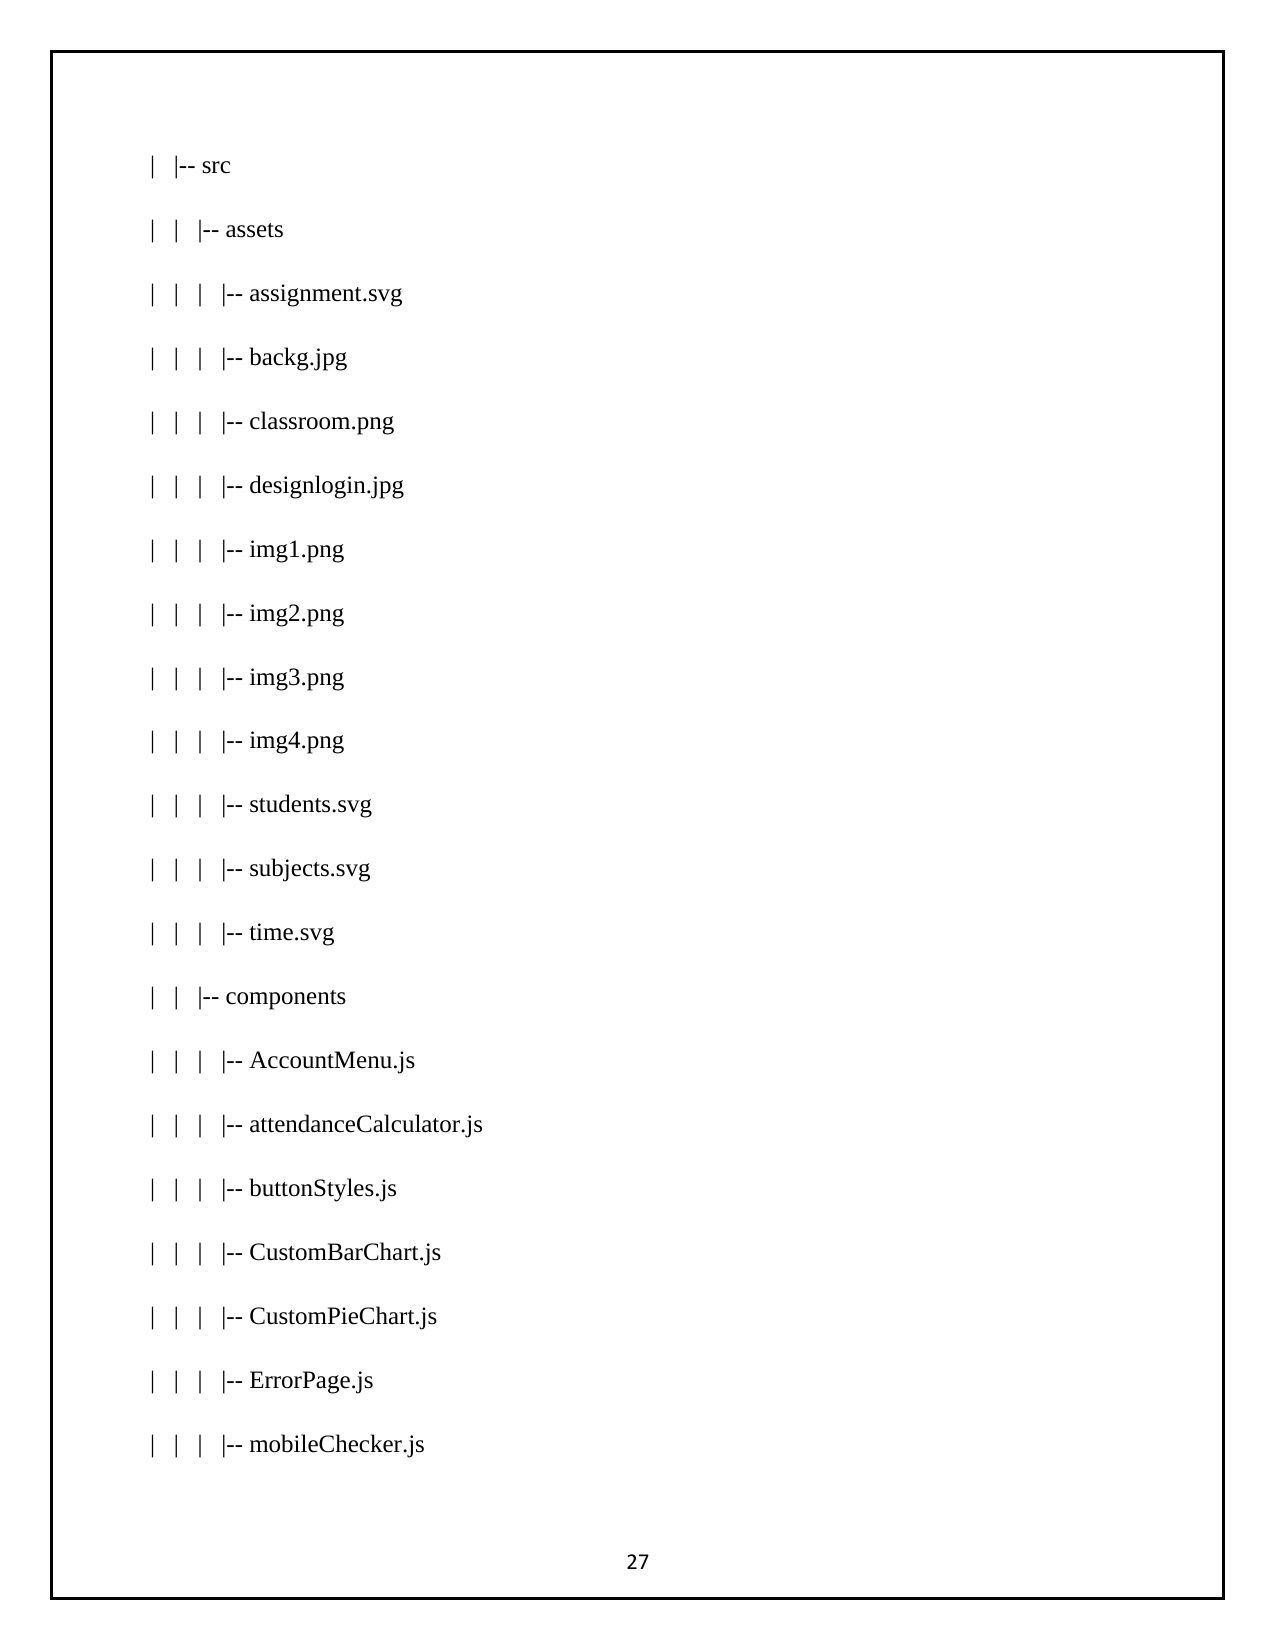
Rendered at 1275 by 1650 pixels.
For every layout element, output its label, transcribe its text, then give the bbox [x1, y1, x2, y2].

text | | | |-- classroom.png [150, 406, 1125, 434]
text | | | |-- buttonStyles.js [150, 1173, 1125, 1202]
text | | | |-- AccountMenu.js [150, 1045, 1125, 1074]
text | |-- src [150, 150, 1125, 179]
text | | | |-- img1.png [150, 534, 1125, 562]
text | | |-- components [150, 981, 1125, 1010]
text | | | |-- designlogin.jpg [150, 470, 1125, 498]
text | | | |-- img3.png [150, 662, 1125, 690]
text | | | |-- students.svg [150, 789, 1125, 818]
text | | | |-- time.svg [150, 917, 1125, 946]
text | | | |-- img4.png [150, 726, 1125, 754]
text | | | |-- CustomBarChart.js [150, 1237, 1125, 1266]
text | | | |-- img2.png [150, 598, 1125, 626]
text | | | |-- assignment.svg [150, 278, 1125, 307]
text | | | |-- ErrorPage.js [150, 1365, 1125, 1394]
text | | | |-- mobileChecker.js [150, 1429, 1125, 1458]
text | | |-- assets [150, 214, 1125, 243]
text | | | |-- CustomPieChart.js [150, 1301, 1125, 1330]
text | | | |-- backg.jpg [150, 342, 1125, 371]
text | | | |-- subjects.svg [150, 853, 1125, 882]
text | | | |-- attendanceCalculator.js [150, 1109, 1125, 1138]
